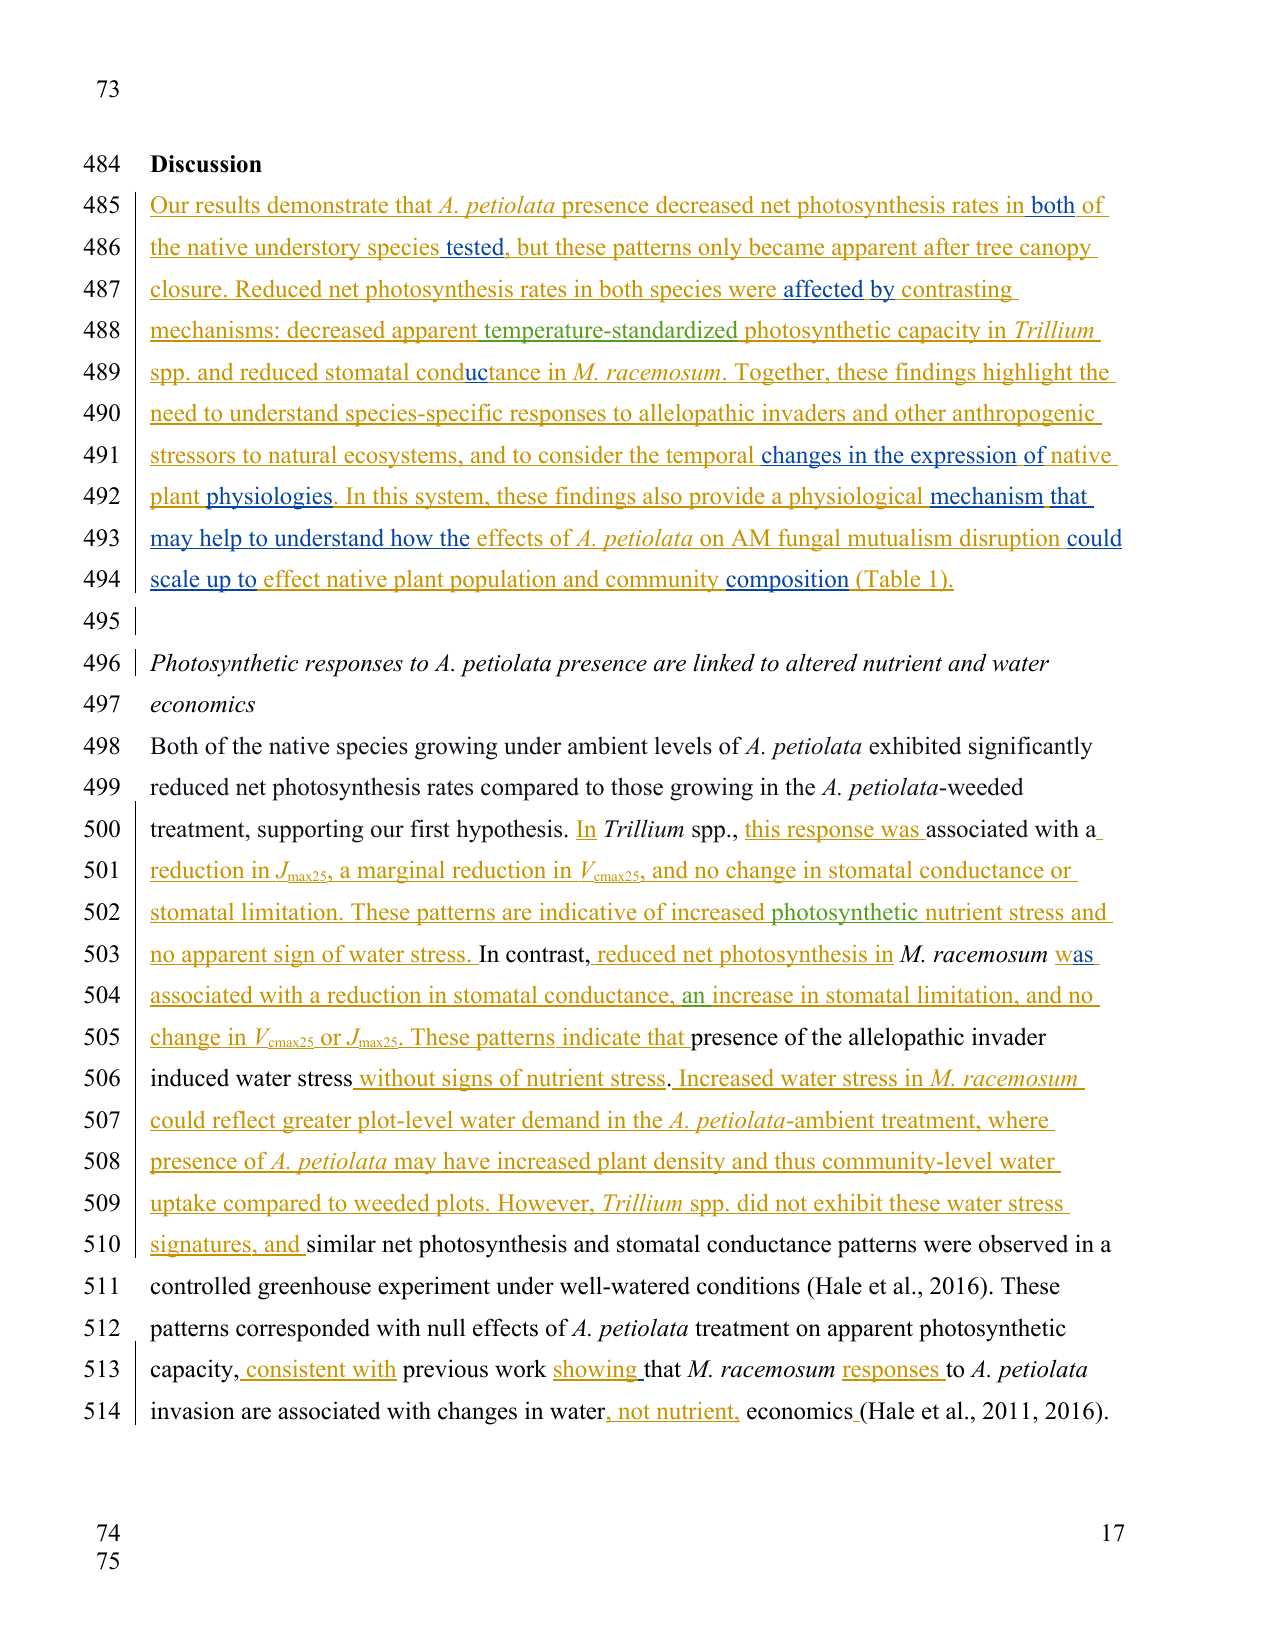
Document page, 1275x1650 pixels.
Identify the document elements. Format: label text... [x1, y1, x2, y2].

text Photosynthetic responses to A. petiolata presence are linked to altered nutrient and water economics [150, 649, 1125, 718]
text Both of the native species growing under ambient levels of A. petiolata exhibited significantly reduced net photosynthesis rates compared to those growing in the A. petiolata-weeded treatment, supporting our first hypothesis. Trillium spp., associated with aIn contrast, M. racemosum presence of the allelopathic invader induced water stress.similar net photosynthesis and stomatal conductance patterns were observed in a controlled greenhouse experiment under well-watered conditions . These patterns corresponded with null effects of A. petiolata treatment on apparent photosynthetic capacity, previous work that M. racemosum to A. petiolata invasion are associated with changes in water economics. [150, 732, 1125, 1424]
text Discussion [150, 150, 1125, 178]
